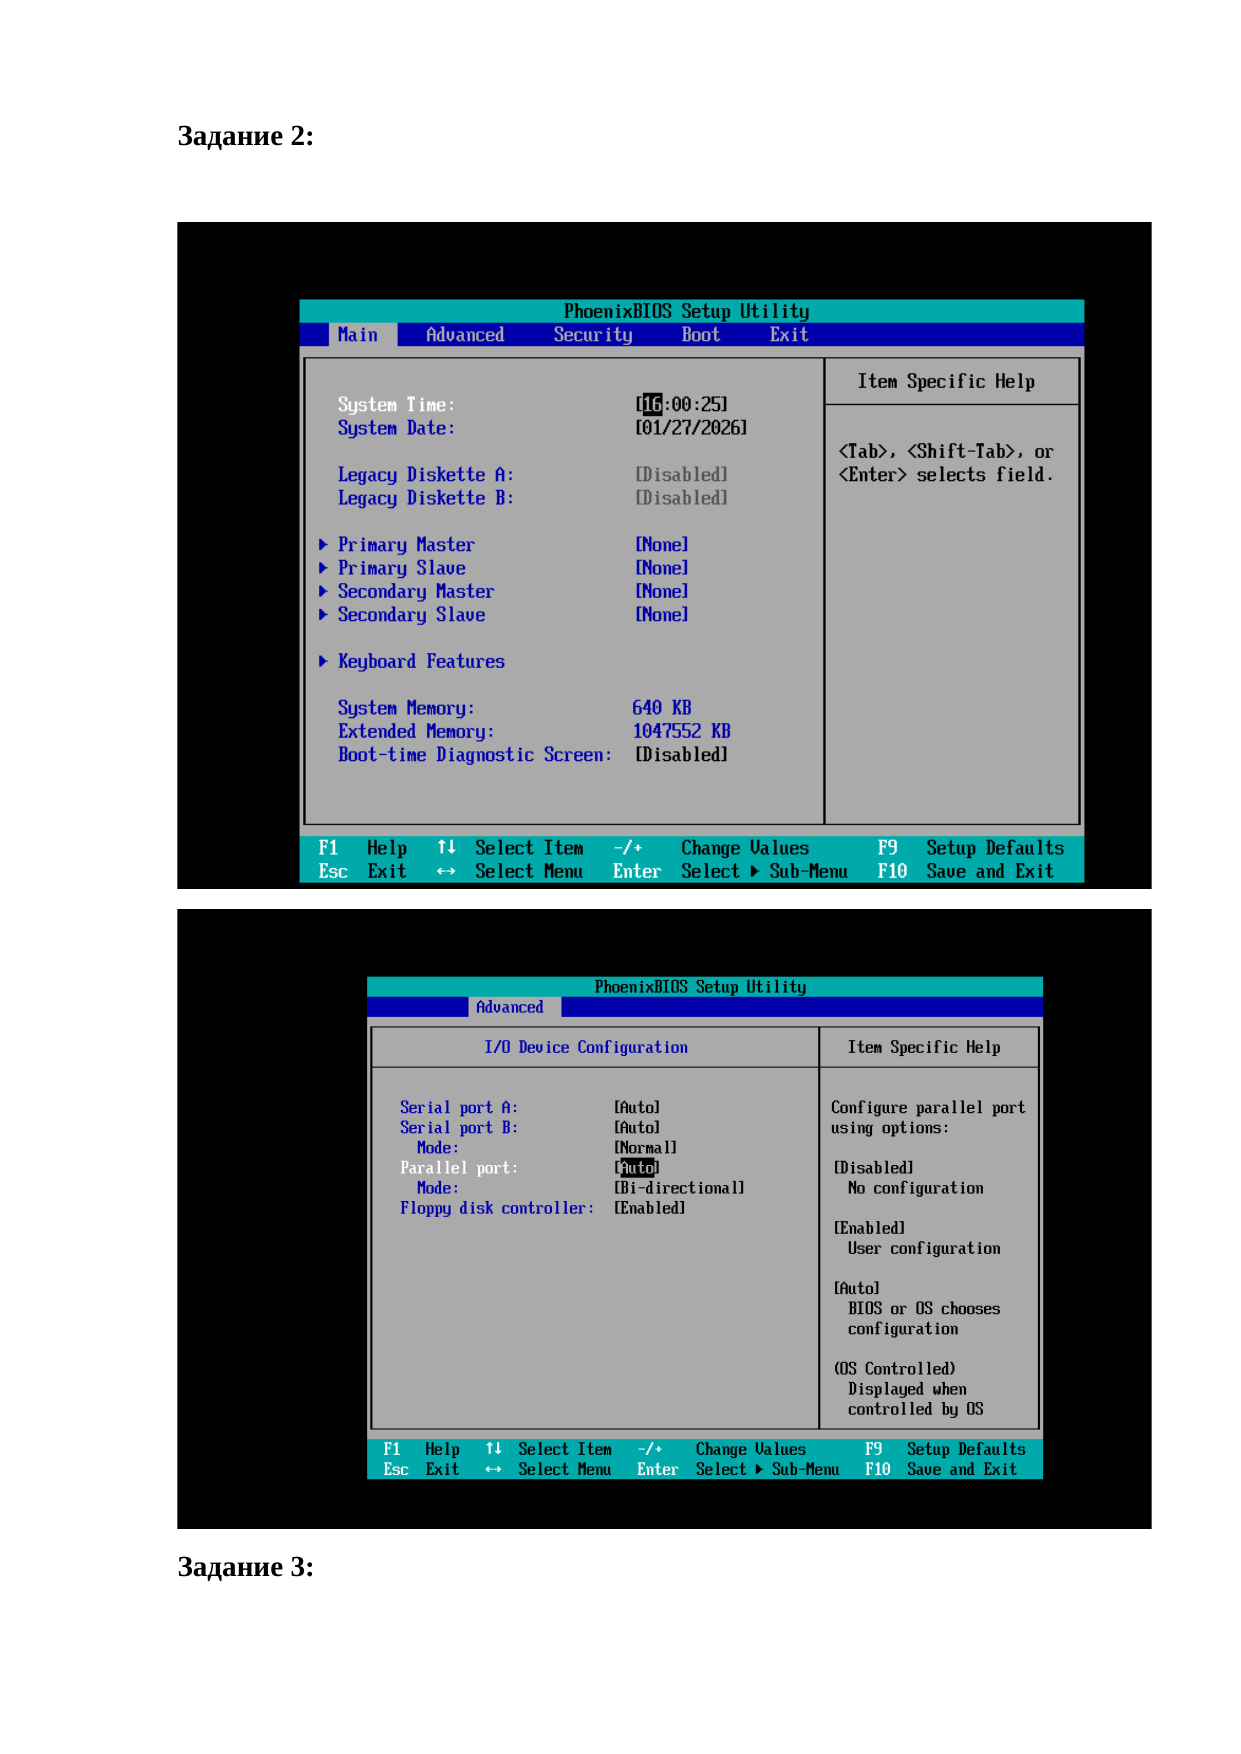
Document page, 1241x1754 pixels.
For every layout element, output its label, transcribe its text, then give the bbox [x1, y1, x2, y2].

picture [177, 909, 1152, 1529]
picture [177, 222, 1152, 889]
text Задание 2: [177, 118, 1152, 152]
text Задание 3: [177, 1549, 1152, 1583]
